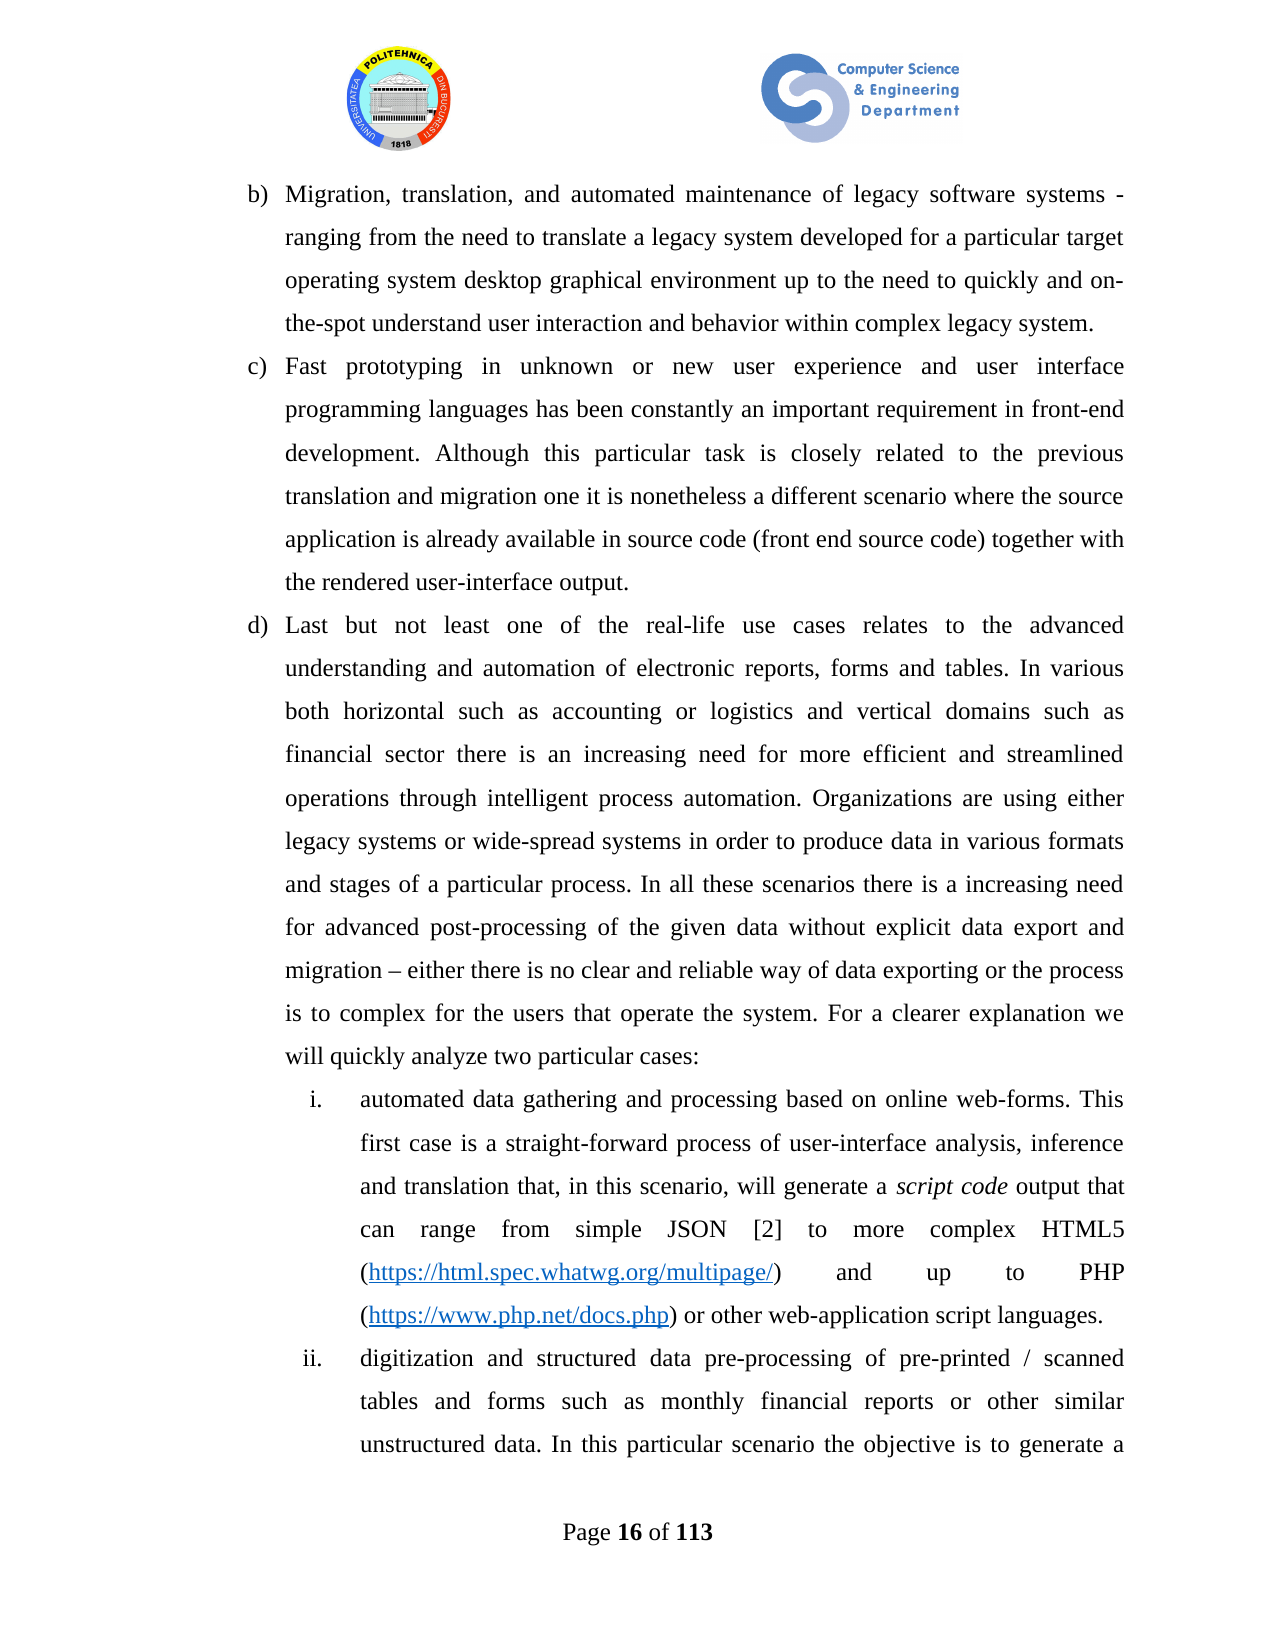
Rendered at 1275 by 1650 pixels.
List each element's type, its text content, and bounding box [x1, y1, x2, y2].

list Last but not least one of the real-life use cases relates to the advanced understanding and automation of electronic reports, forms and tables. In various both horizontal such as accounting or logistics and vertical domains such as financial sector there is an increasing need for more efficient and streamlined operations through intelligent process automation. Organizations are using either legacy systems or wide-spread systems in order to produce data in various formats and stages of a particular process. In all these scenarios there is a increasing need for advanced post-processing of the given data without explicit data export and migration – either there is no clear and reliable way of data exporting or the process is to complex for the users that operate the system. For a clearer explanation we will quickly analyze two particular cases: [247, 610, 1125, 1070]
list Fast prototyping in unknown or new user experience and user interface programming languages has been constantly an important requirement in front-end development. Although this particular task is closely related to the previous translation and migration one it is nonetheless a different scenario where the source application is already available in source code (front end source code) together with the rendered user-interface output. [247, 351, 1125, 596]
picture [346, 46, 451, 151]
picture [760, 53, 963, 144]
list automated data gathering and processing based on online web-forms. This first case is a straight-forward process of user-interface analysis, inference and translation that, in this scenario, will generate a script code output that can range from simple JSON to more complex HTML5 (https://html.spec.whatwg.org/multipage/) and up to PHP (https://www.php.net/docs.php) or other web-application script languages. [322, 1084, 1125, 1329]
list Migration, translation, and automated maintenance of legacy software systems - ranging from the need to translate a legacy system developed for a particular target operating system desktop graphical environment up to the need to quickly and on-the-spot understand user interaction and behavior within complex legacy system. [247, 179, 1125, 337]
